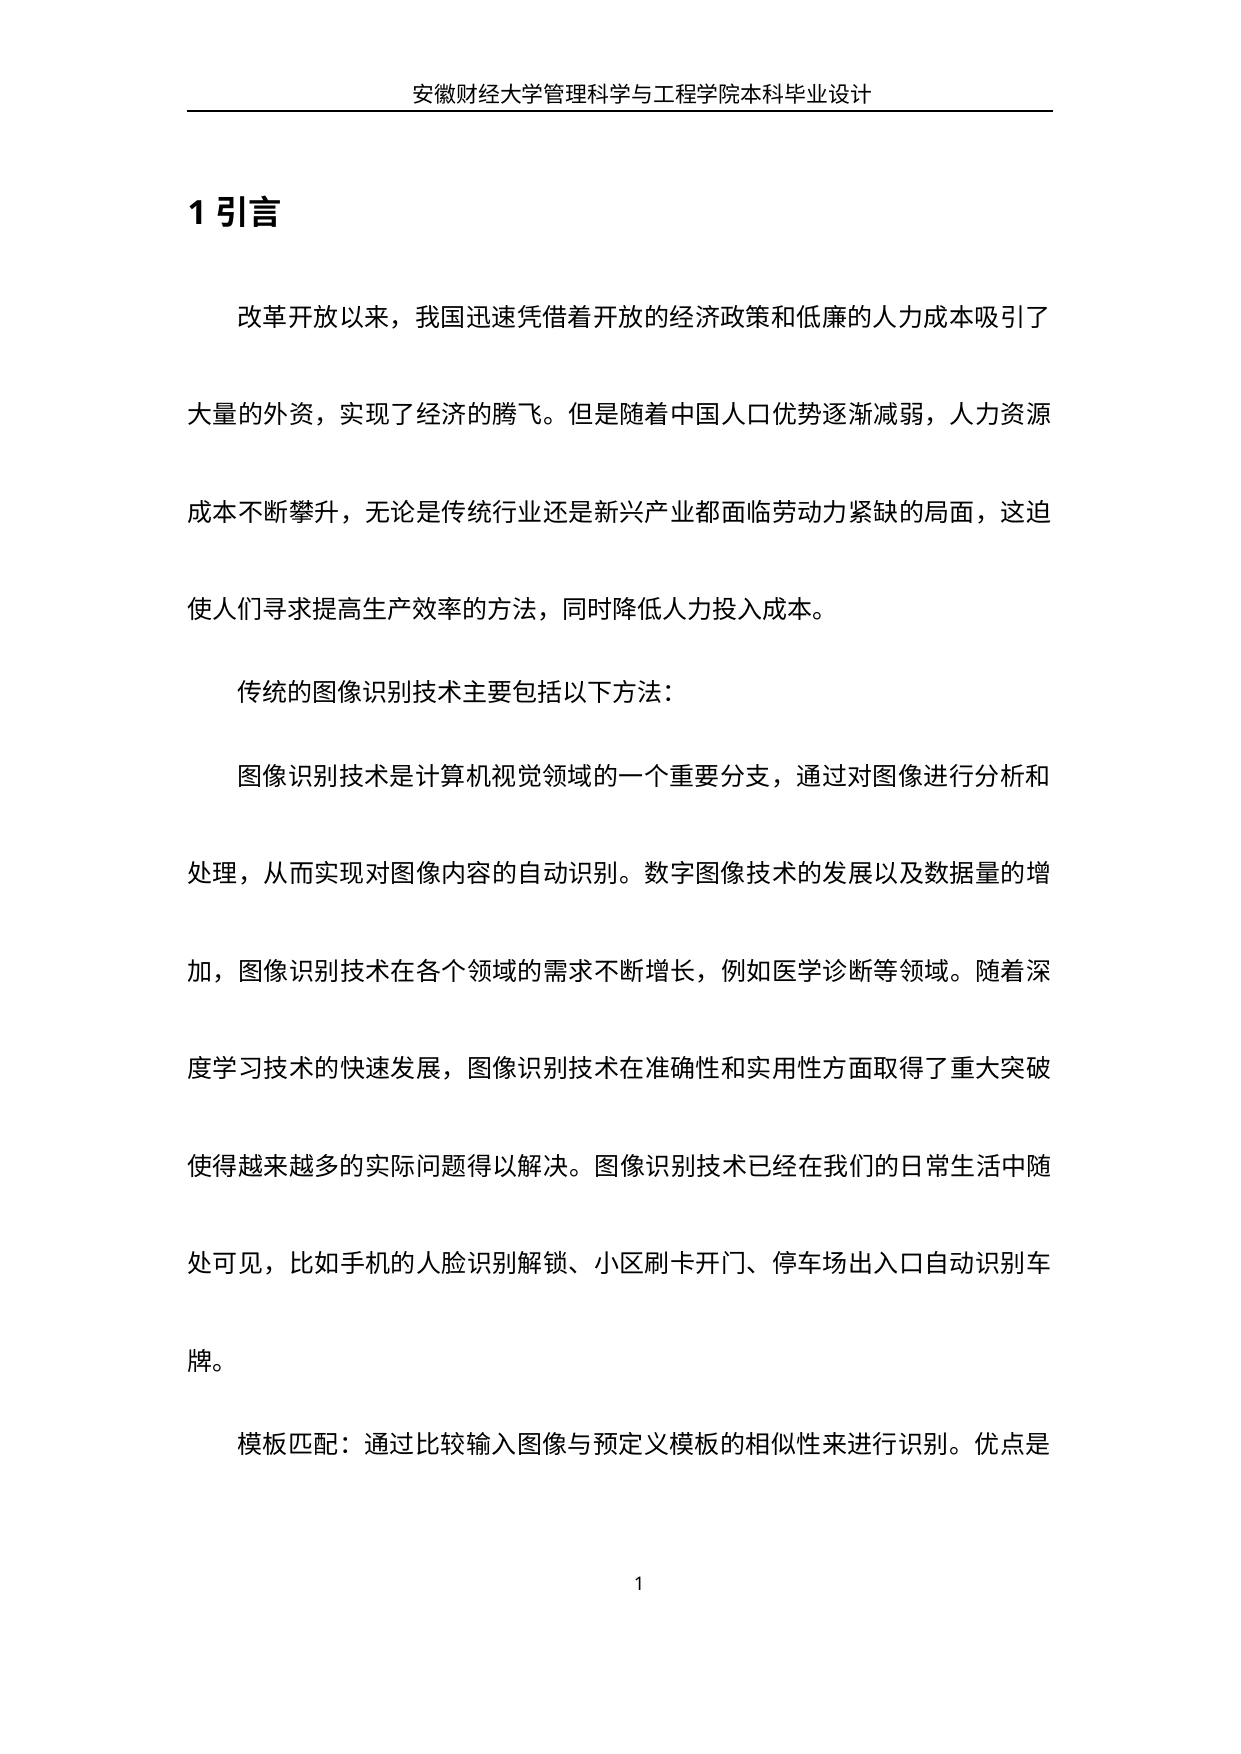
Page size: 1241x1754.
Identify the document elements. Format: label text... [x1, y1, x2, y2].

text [187, 1410, 1053, 1475]
subtitle 1 引言 [187, 177, 1053, 242]
text 图像识别技术是计算机视觉领域的一个重要分支，通过对图像进行分析和处理，从而实现对图像内容的自动识别。数字图像技术的发展以及数据量的增加，图像识别技术在各个领域的需求不断增长，例如医学诊断等领域。随着深度学习技术的快速发展，图像识别技术在准确性和实用性方面取得了重大突破，使得越来越多的实际问题得以解决。图像识别技术已经在我们的日常生活中随处可见，比如手机的人脸识别解锁、小区刷卡开门、停车场出入口自动识别车牌。 [187, 742, 1053, 1392]
text 传统的图像识别技术主要包括以下方法： [187, 658, 1053, 723]
text 改革开放以来，我国迅速凭借着开放的经济政策和低廉的人力成本吸引了大量的外资，实现了经济的腾飞。但是随着中国人口优势逐渐减弱，人力资源成本不断攀升，无论是传统行业还是新兴产业都面临劳动力紧缺的局面，这迫使人们寻求提高生产效率的方法，同时降低人力投入成本。 [187, 283, 1053, 640]
